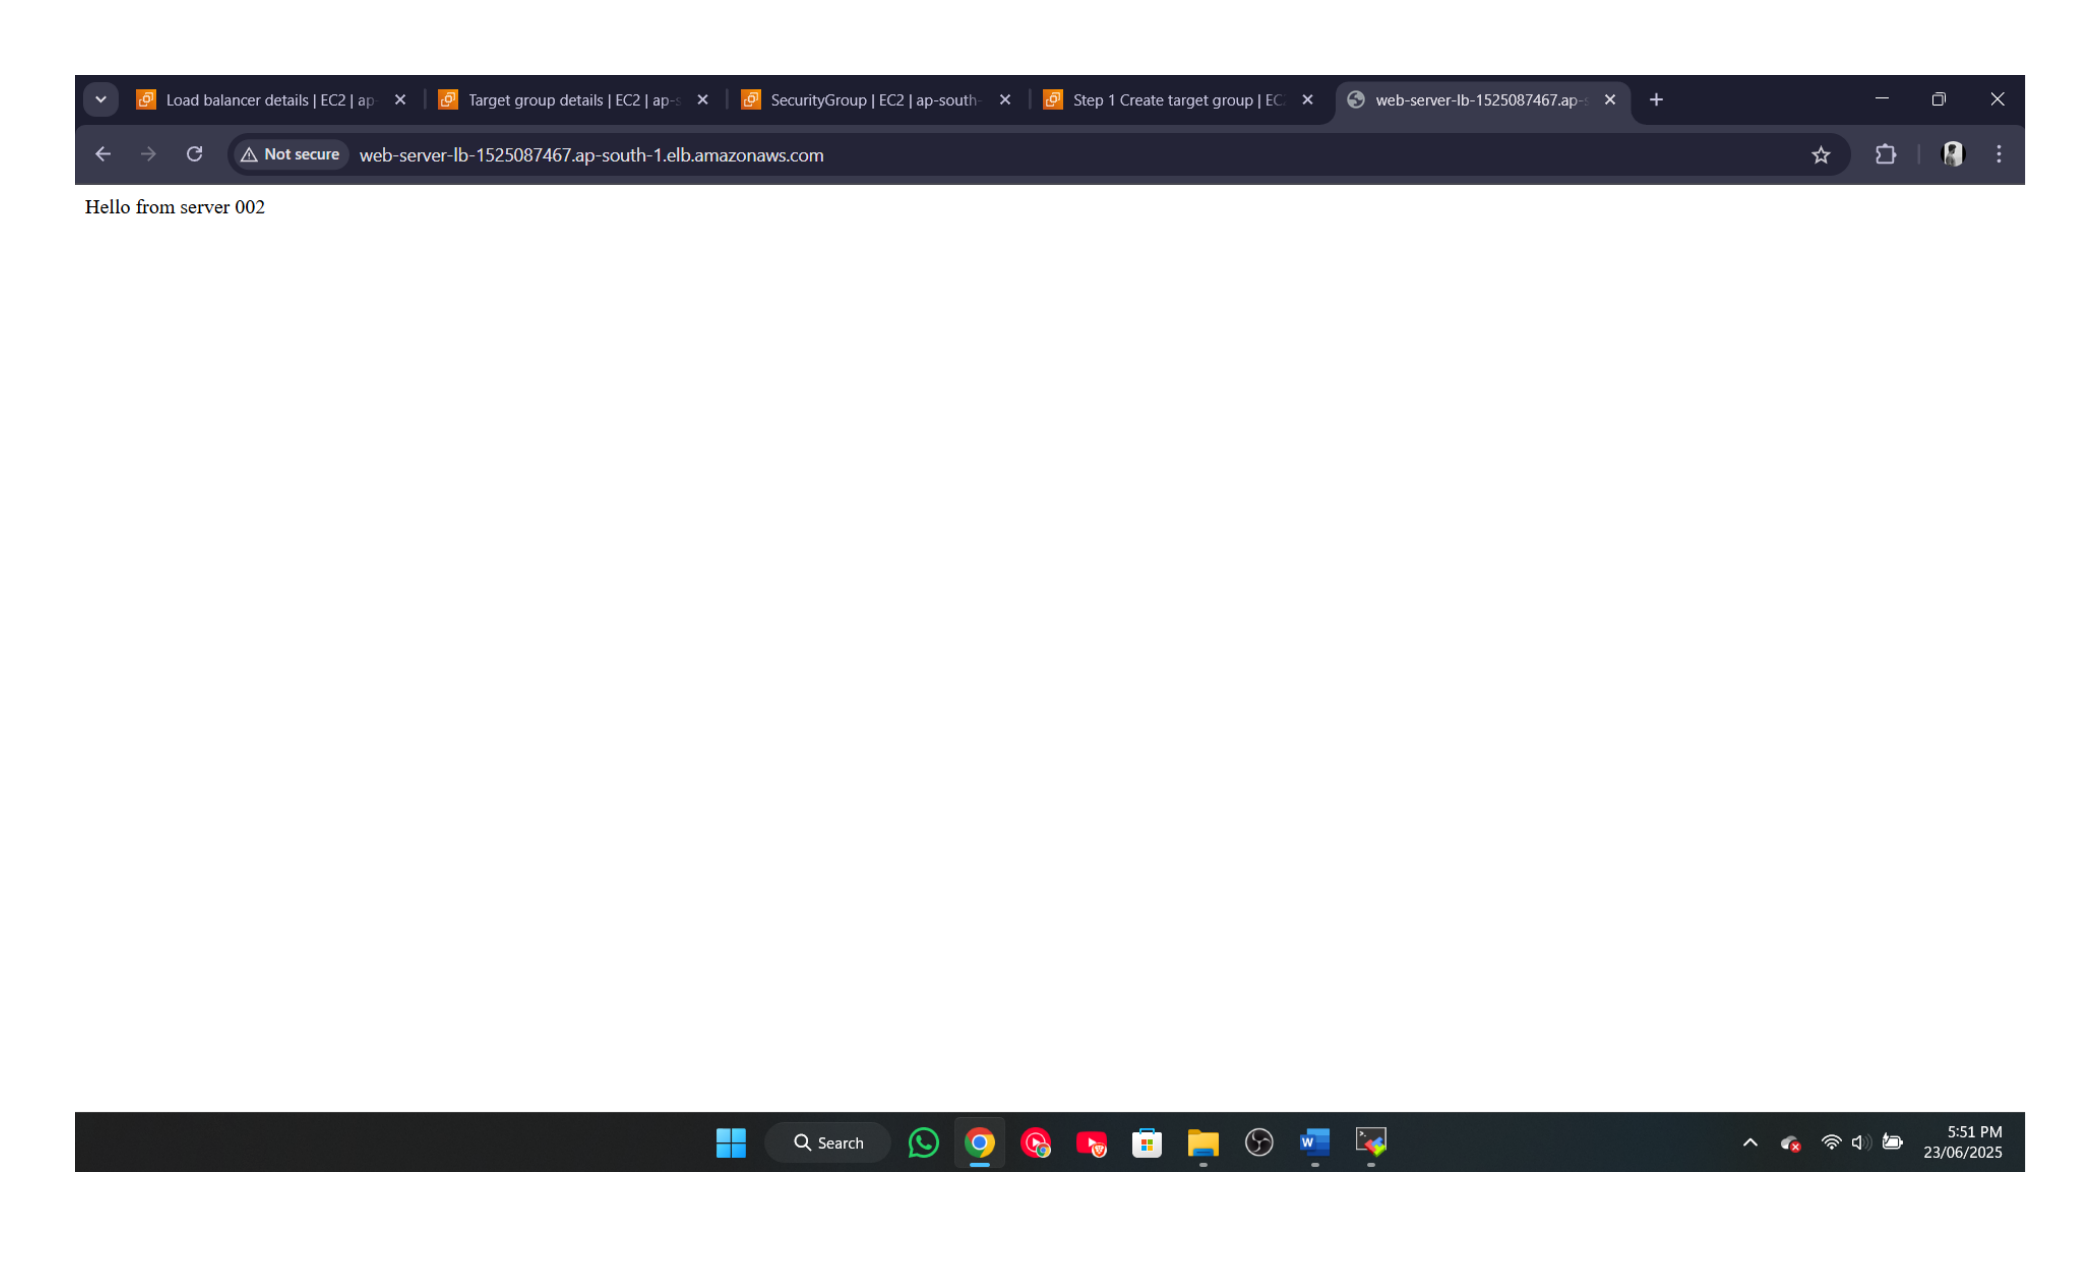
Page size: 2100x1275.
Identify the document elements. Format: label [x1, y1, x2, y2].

picture [75, 75, 2026, 1172]
